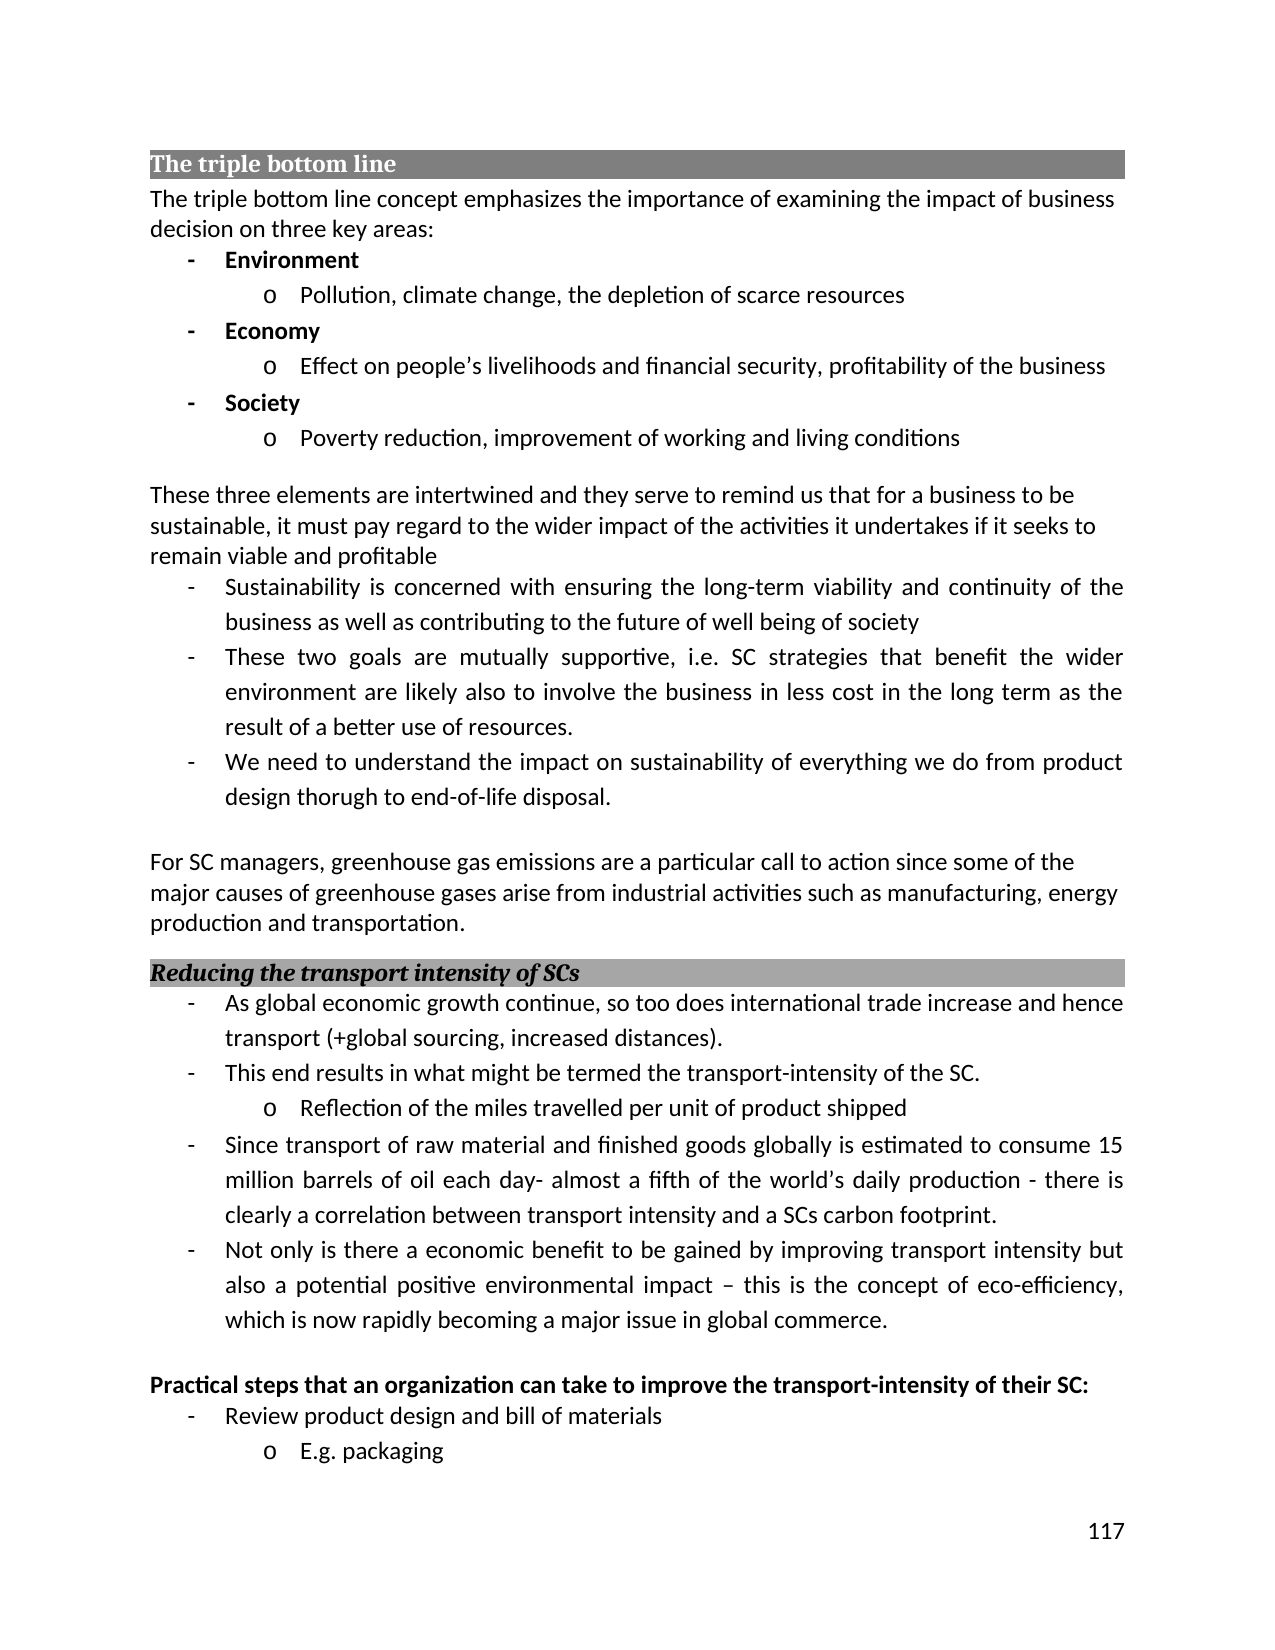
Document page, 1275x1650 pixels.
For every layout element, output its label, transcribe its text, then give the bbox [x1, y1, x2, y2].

list As global economic growth continue, so too does international trade increase and hence transport (+global sourcing, increased distances). [187, 987, 1125, 1053]
list Effect on people’s livelihoods and financial security, profitability of the business [262, 351, 1125, 382]
text The triple bottom line concept emphasizes the importance of examining the impact of business decision on three key areas: [150, 183, 1125, 244]
list This end results in what might be termed the transport-intensity of the SC. [187, 1057, 1125, 1088]
text These three elements are intertwined and they serve to remind us that for a business to be sustainable, it must pay regard to the wider impact of the activities it undertakes if it seeks to remain viable and profitable [150, 479, 1125, 571]
subtitle Reducing the transport intensity of SCs [150, 959, 1125, 987]
list Since transport of raw material and finished goods globally is estimated to consume 15 million barrels of oil each day- almost a fifth of the world’s daily production - there is clearly a correlation between transport intensity and a SCs carbon footprint. [187, 1129, 1125, 1229]
list Review product design and bill of materials [187, 1400, 1125, 1431]
list Sustainability is concerned with ensuring the long-term viability and continuity of the business as well as contributing to the future of well being of society [187, 571, 1125, 636]
text Practical steps that an organization can take to improve the transport-intensity of their SC: [150, 1369, 1125, 1400]
list Pollution, climate change, the depletion of scarce resources [262, 279, 1125, 311]
list E.g. packaging [262, 1435, 1125, 1467]
list These two goals are mutually supportive, i.e. SC strategies that benefit the wider environment are likely also to involve the business in less cost in the long term as the result of a better use of resources. [187, 641, 1125, 741]
list We need to understand the impact on sustainability of everything we do from product design thorugh to end-of-life disposal. [187, 746, 1125, 811]
list Society [187, 387, 1125, 417]
list Economy [187, 316, 1125, 346]
list Poverty reduction, improvement of working and living conditions [262, 422, 1125, 454]
list Reflection of the miles travelled per unit of product shipped [262, 1092, 1125, 1124]
list Environment [187, 244, 1125, 274]
list Not only is there a economic benefit to be gained by improving transport intensity but also a potential positive environmental impact – this is the concept of eco-efficiency, which is now rapidly becoming a major issue in global commerce. [187, 1234, 1125, 1334]
subtitle The triple bottom line [150, 150, 1125, 179]
text For SC managers, greenhouse gas emissions are a particular call to action since some of the major causes of greenhouse gases arise from industrial activities such as manufacturing, energy production and transportation. [150, 846, 1125, 938]
